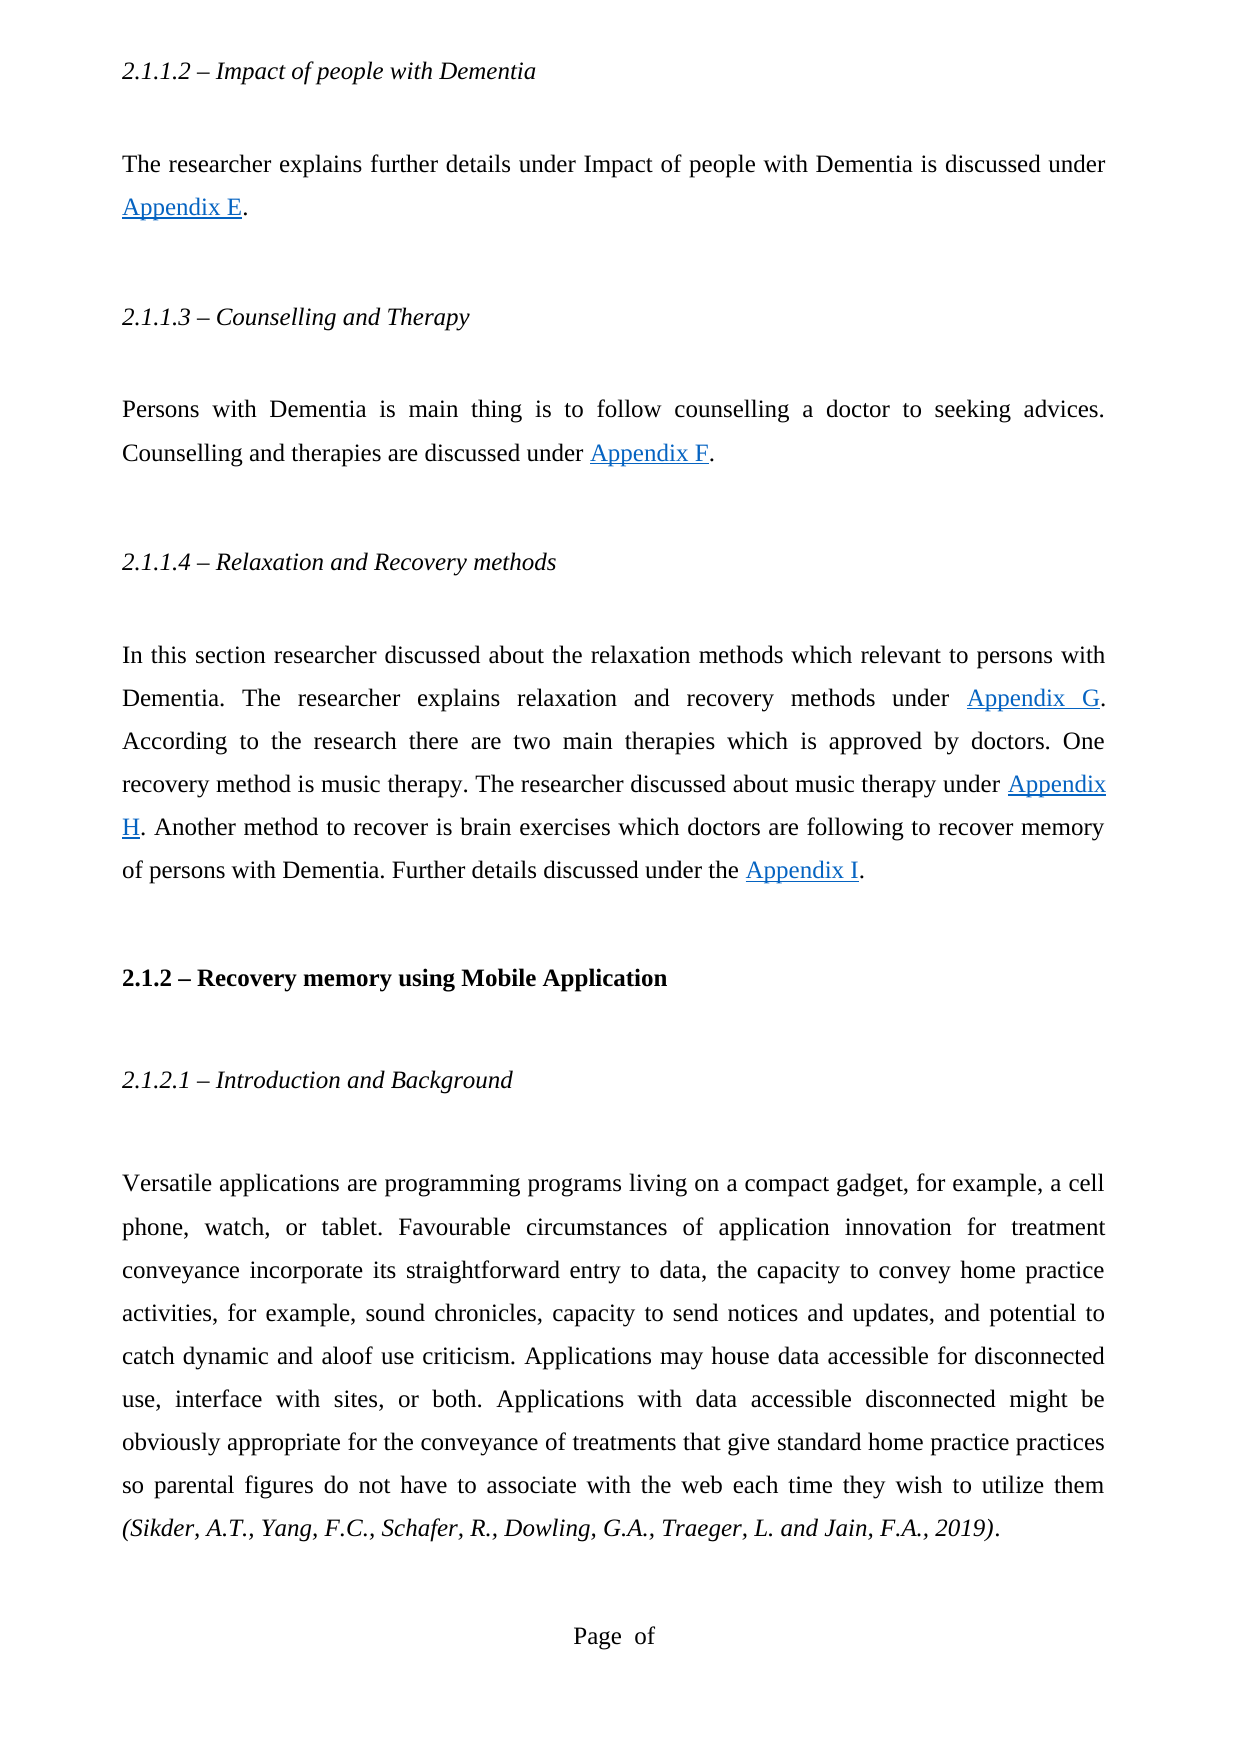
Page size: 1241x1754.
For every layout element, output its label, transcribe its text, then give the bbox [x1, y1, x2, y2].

text In this section researcher discussed about the relaxation methods which relevant to persons with Dementia. The researcher explains relaxation and recovery methods under Appendix G. According to the research there are two main therapies which is approved by doctors. One recovery method is music therapy. The researcher discussed about music therapy under Appendix H. Another method to recover is brain exercises which doctors are following to recover memory of persons with Dementia. Further details discussed under the Appendix I. [122, 640, 1106, 884]
subtitle 2.1.2 – Recovery memory using Mobile Application [122, 963, 1106, 991]
subtitle 2.1.1.4 – Relaxation and Recovery methods [122, 547, 1106, 576]
subtitle 2.1.1.2 – Impact of people with Dementia [122, 56, 1106, 85]
text Persons with Dementia is main thing is to follow counselling a doctor to seeking advices. Counselling and therapies are discussed under Appendix F. [122, 394, 1106, 466]
subtitle 2.1.1.3 – Counselling and Therapy [122, 302, 1106, 330]
text Versatile applications are programming programs living on a compact gadget, for example, a cell phone, watch, or tablet. Favourable circumstances of application innovation for treatment conveyance incorporate its straightforward entry to data, the capacity to convey home practice activities, for example, sound chronicles, capacity to send notices and updates, and potential to catch dynamic and aloof use criticism. Applications may house data accessible for disconnected use, interface with sites, or both. Applications with data accessible disconnected might be obviously appropriate for the conveyance of treatments that give standard home practice practices so parental figures do not have to associate with the web each time they wish to utilize them (Sikder, A.T., Yang, F.C., Schafer, R., Dowling, G.A., Traeger, L. and Jain, F.A., 2019). [122, 1168, 1106, 1542]
text The researcher explains further details under Impact of people with Dementia is discussed under Appendix E. [122, 149, 1106, 221]
subtitle 2.1.2.1 – Introduction and Background [122, 1066, 1106, 1094]
